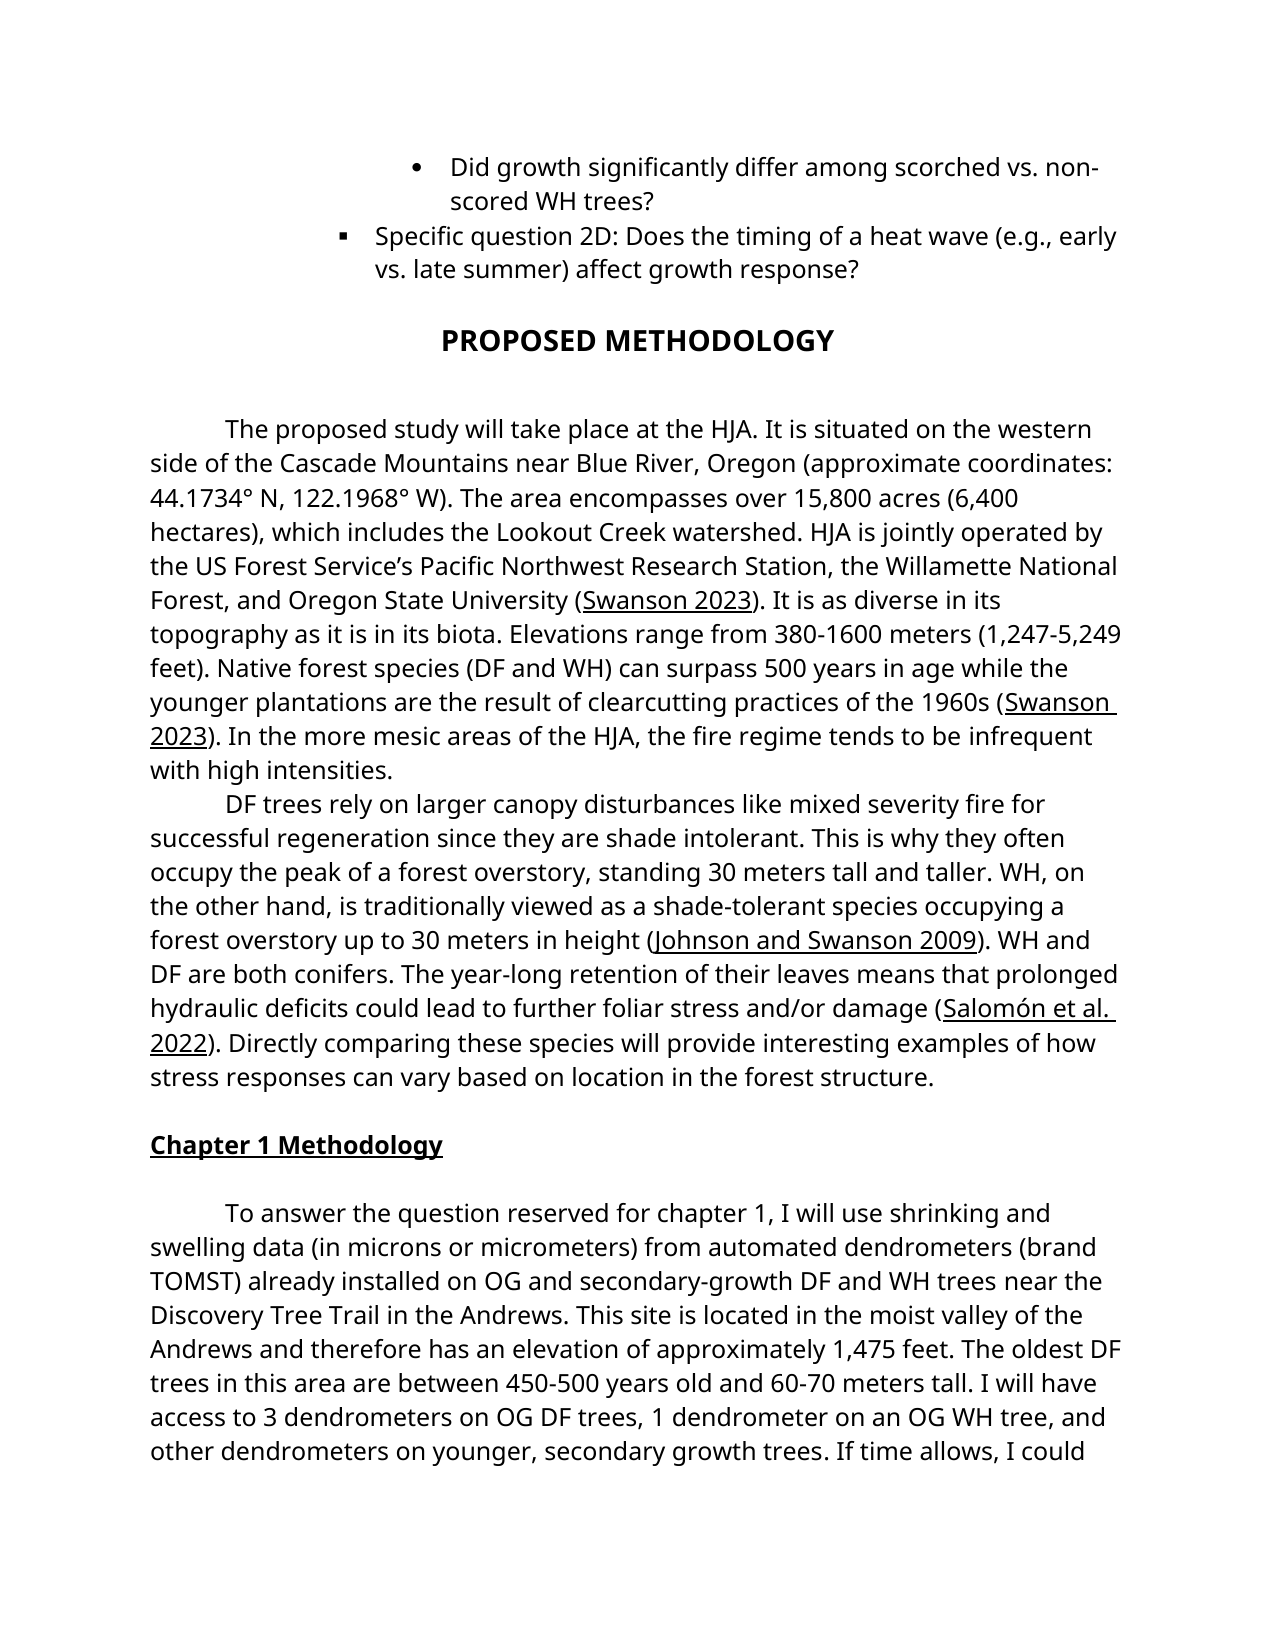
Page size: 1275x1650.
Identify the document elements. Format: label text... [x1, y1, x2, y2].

list Specific question 2D: Does the timing of a heat wave (e.g., early vs. late summer) affect growth response? [337, 218, 1125, 286]
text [150, 1196, 1125, 1468]
text The proposed study will take place at the HJA. It is situated on the western side of the Cascade Mountains near Blue River, Oregon (approximate coordinates: 44.1734° N, 122.1968° W). The area encompasses over 15,800 acres (6,400 hectares), which includes the Lookout Creek watershed. HJA is jointly operated by the US Forest Service’s Pacific Northwest Research Station, the Willamette National Forest, and Oregon State University (Swanson 2023). It is as diverse in its topography as it is in its biota. Elevations range from 380-1600 meters (1,247-5,249 feet). Native forest species (DF and WH) can surpass 500 years in age while the younger plantations are the result of clearcutting practices of the 1960s (Swanson 2023). In the more mesic areas of the HJA, the fire regime tends to be infrequent with high intensities. [150, 412, 1125, 787]
text Chapter 1 Methodology [150, 1127, 1125, 1161]
list Did growth significantly differ among scorched vs. non-scored WH trees? [412, 150, 1125, 218]
subtitle PROPOSED METHODOLOGY [150, 320, 1125, 360]
text DF trees rely on larger canopy disturbances like mixed severity fire for successful regeneration since they are shade intolerant. This is why they often occupy the peak of a forest overstory, standing 30 meters tall and taller. WH, on the other hand, is traditionally viewed as a shade-tolerant species occupying a forest overstory up to 30 meters in height (Johnson and Swanson 2009). WH and DF are both conifers. The year-long retention of their leaves means that prolonged hydraulic deficits could lead to further foliar stress and/or damage (Salomón et al. 2022). Directly comparing these species will provide interesting examples of how stress responses can vary based on location in the forest structure. [150, 787, 1125, 1093]
